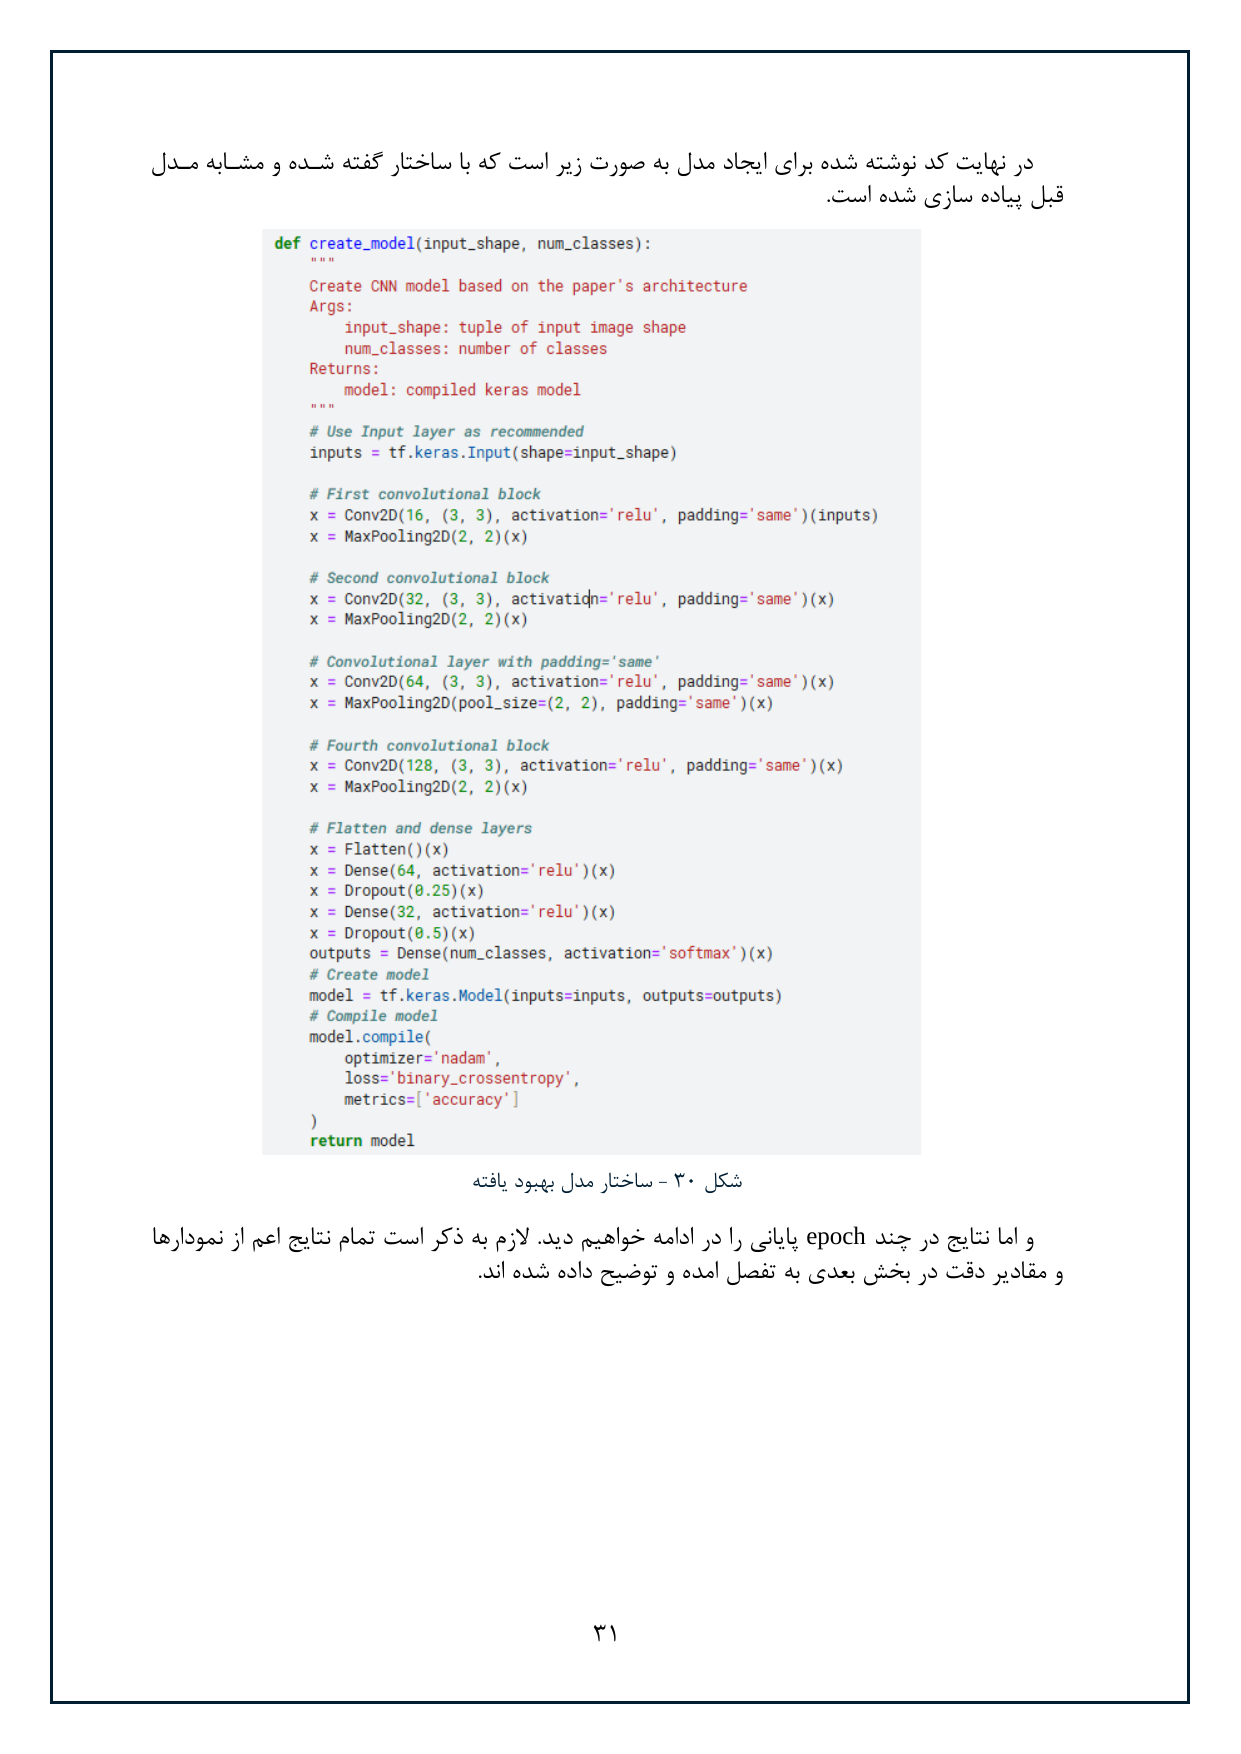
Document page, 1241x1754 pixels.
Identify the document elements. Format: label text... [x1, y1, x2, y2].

picture [262, 229, 922, 1155]
text در نهایت کد نوشته شده برای ایجاد مدل به صورت زیر است که با ساختار گفته شده و مشابه مدل قبل پیاده سازی شده است. [150, 150, 1063, 213]
text شکل 30 - ساختار مدل بهبود یافته [150, 1171, 1063, 1196]
text و اما نتایج در چند epoch پایانی را در ادامه خواهیم دید. لازم به ذکر است تمام نتایج اعم از نمودارها و مقادیر دقت در بخش بعدی به تفصل امده و توضیح داده شده اند. [150, 1221, 1063, 1288]
